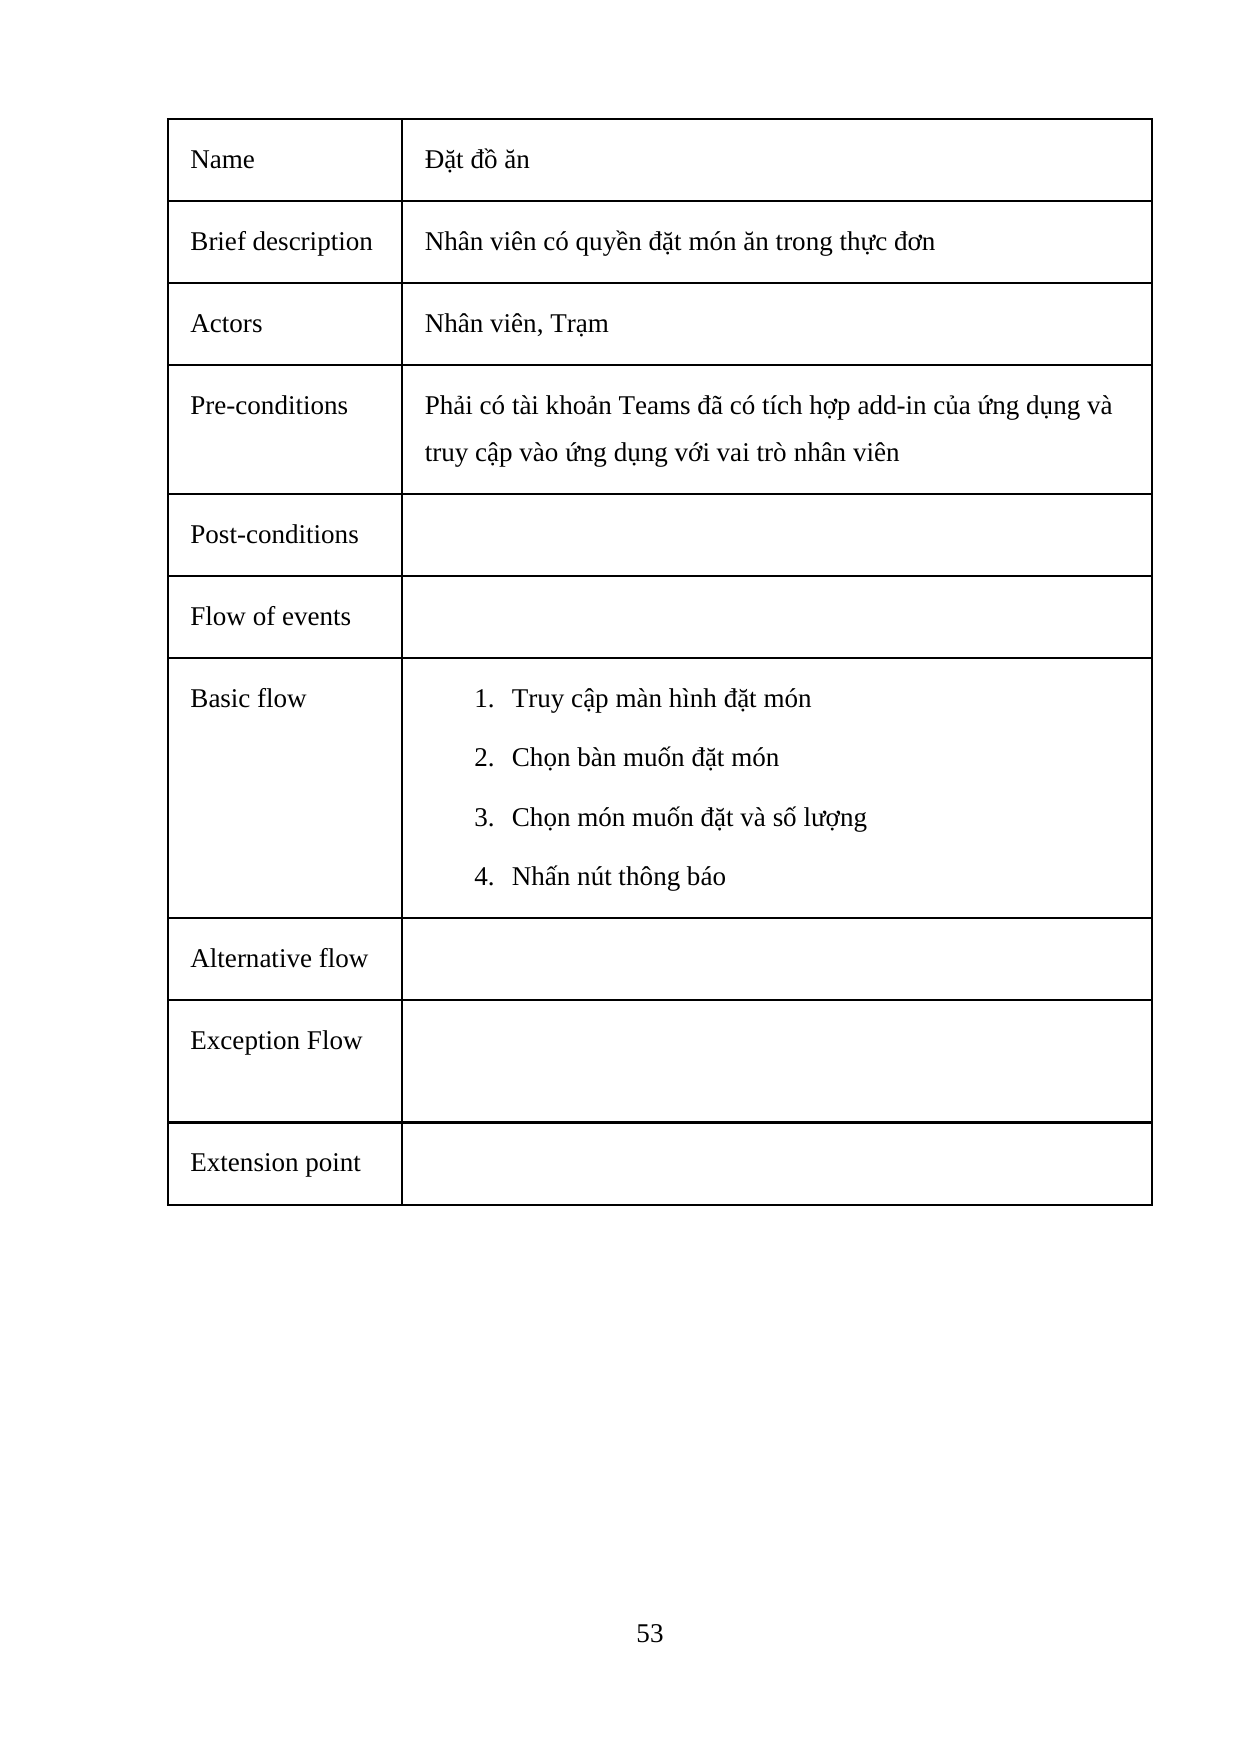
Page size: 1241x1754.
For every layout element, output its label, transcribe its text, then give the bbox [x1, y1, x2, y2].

table_cell Basic flow [169, 659, 401, 917]
table_cell Phải có tài khoản Teams đã có tích hợp add-in của ứng dụng và truy cập vào ứng dụng với vai trò nhân viên [403, 366, 1151, 493]
table_cell Nhân viên, Trạm [403, 284, 1151, 364]
table_cell [403, 577, 1151, 657]
table_cell [403, 1001, 1151, 1121]
table_cell [403, 919, 1151, 999]
table_cell Nhân viên có quyền đặt món ăn trong thực đơn [403, 202, 1151, 282]
table_cell Truy cập màn hình đặt món Chọn bàn muốn đặt món Chọn món muốn đặt và số lượng Nhấn nút thông báo [403, 659, 1151, 917]
table_cell Alternative flow [169, 919, 401, 999]
table_cell Flow of events [169, 577, 401, 657]
table_cell Post-conditions [169, 495, 401, 575]
table_cell [403, 495, 1151, 575]
table_cell Extension point [169, 1124, 401, 1203]
table_header Đặt đồ ăn [403, 120, 1151, 200]
table_header Name [169, 120, 401, 200]
table_cell [403, 1124, 1151, 1203]
table_cell Exception Flow [169, 1001, 401, 1121]
table_cell Brief description [169, 202, 401, 282]
table_cell Pre-conditions [169, 366, 401, 493]
table_cell Actors [169, 284, 401, 364]
